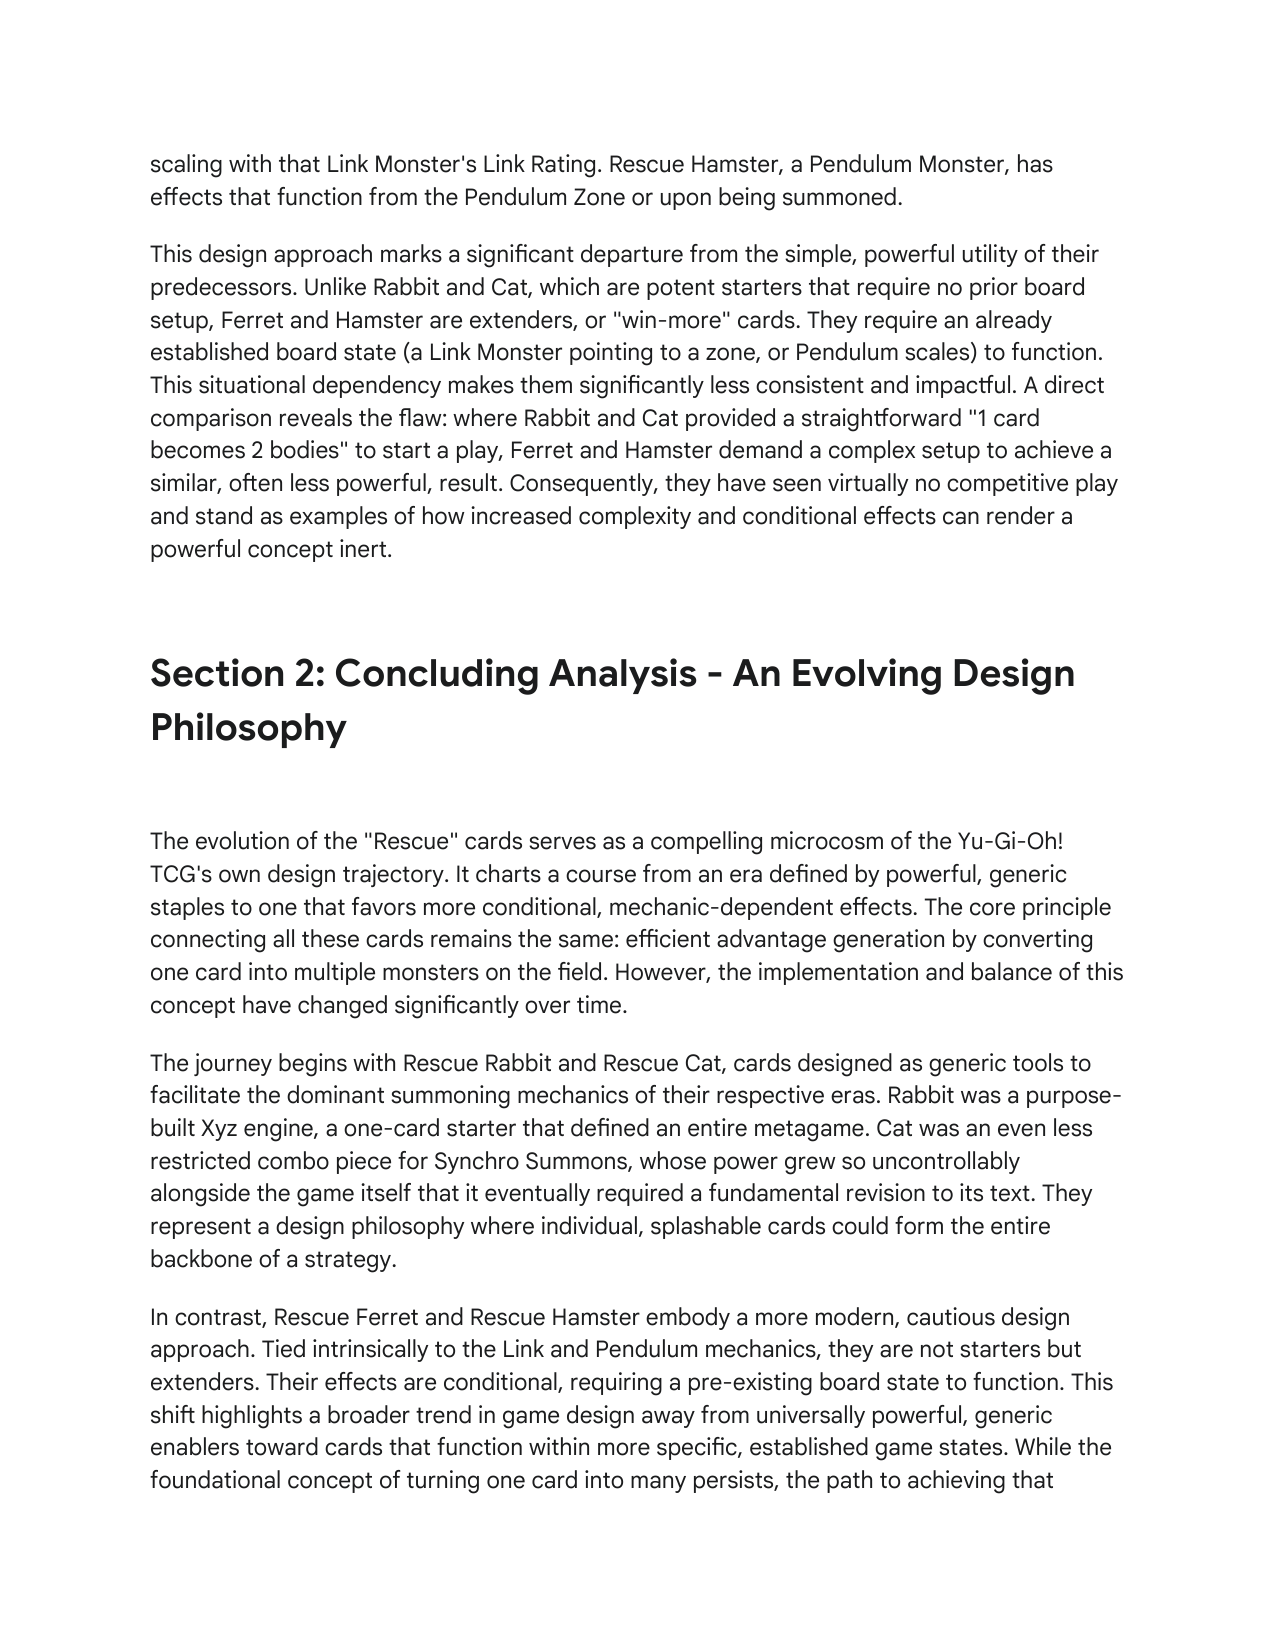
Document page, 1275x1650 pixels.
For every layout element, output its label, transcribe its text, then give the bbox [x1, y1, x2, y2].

text This design approach marks a significant departure from the simple, powerful utility of their predecessors. Unlike Rabbit and Cat, which are potent starters that require no prior board setup, Ferret and Hamster are extenders, or "win-more" cards. They require an already established board state (a Link Monster pointing to a zone, or Pendulum scales) to function. This situational dependency makes them significantly less consistent and impactful. A direct comparison reveals the flaw: where Rabbit and Cat provided a straightforward "1 card becomes 2 bodies" to start a play, Ferret and Hamster demand a complex setup to achieve a similar, often less powerful, result. Consequently, they have seen virtually no competitive play and stand as examples of how increased complexity and conditional effects can render a powerful concept inert. [150, 240, 1125, 563]
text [150, 150, 1125, 211]
text The evolution of the "Rescue" cards serves as a compelling microcosm of the Yu-Gi-Oh! TCG's own design trajectory. It charts a course from an era defined by powerful, generic staples to one that favors more conditional, mechanic-dependent effects. The core principle connecting all these cards remains the same: efficient advantage generation by converting one card into multiple monsters on the field. However, the implementation and balance of this concept have changed significantly over time. [150, 827, 1125, 1020]
subtitle Section 2: Concluding Analysis - An Evolving Design Philosophy [150, 650, 1125, 751]
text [150, 1303, 1125, 1495]
text The journey begins with Rescue Rabbit and Rescue Cat, cards designed as generic tools to facilitate the dominant summoning mechanics of their respective eras. Rabbit was a purpose-built Xyz engine, a one-card starter that defined an entire metagame. Cat was an even less restricted combo piece for Synchro Summons, whose power grew so uncontrollably alongside the game itself that it eventually required a fundamental revision to its text. They represent a design philosophy where individual, splashable cards could form the entire backbone of a strategy. [150, 1049, 1125, 1274]
